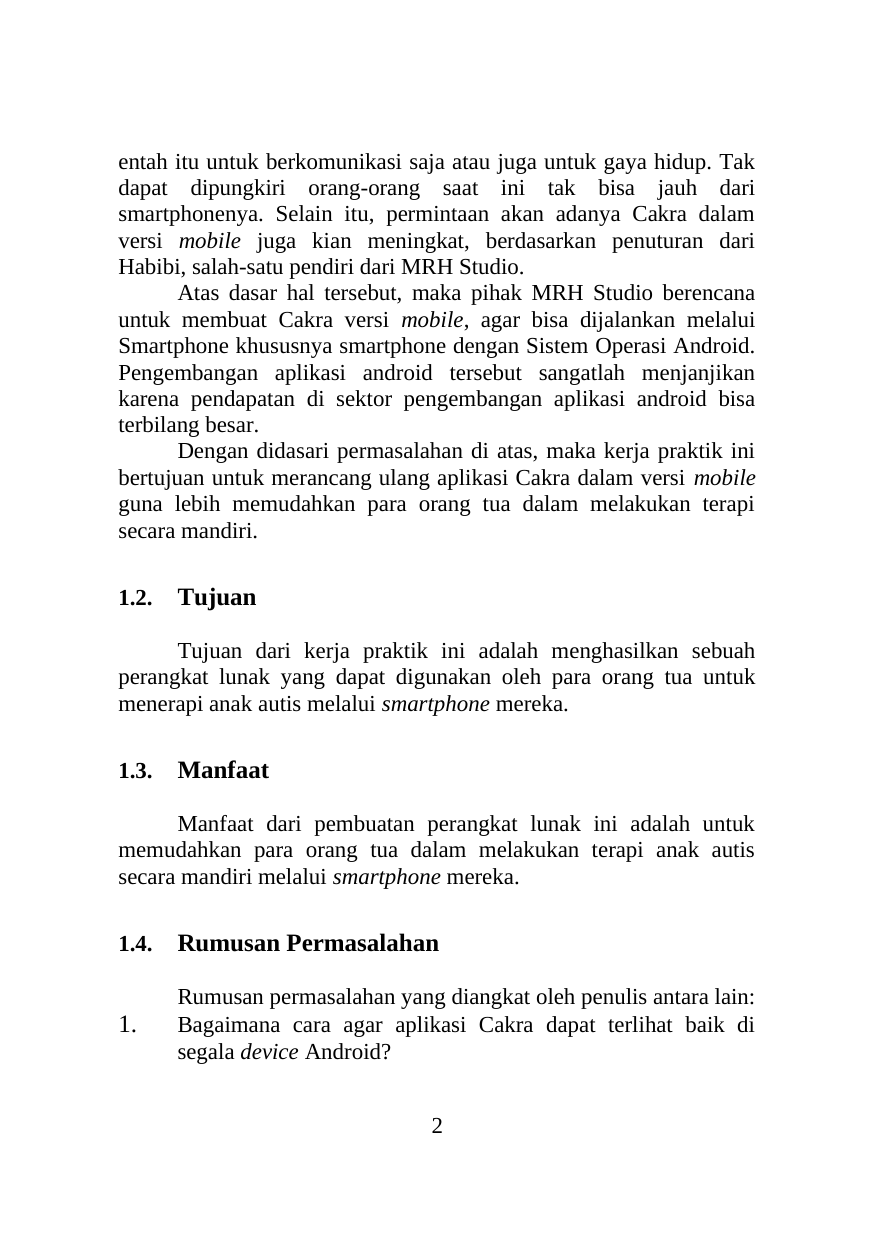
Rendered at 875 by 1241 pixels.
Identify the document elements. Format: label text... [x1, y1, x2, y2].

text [118, 148, 756, 279]
text Dengan didasari permasalahan di atas, maka kerja praktik ini bertujuan untuk merancang ulang aplikasi Cakra dalam versi mobile guna lebih memudahkan para orang tua dalam melakukan terapi secara mandiri. [118, 438, 756, 543]
subtitle Rumusan Permasalahan [118, 928, 756, 957]
subtitle Manfaat [118, 755, 756, 784]
text Tujuan dari kerja praktik ini adalah menghasilkan sebuah perangkat lunak yang dapat digunakan oleh para orang tua untuk menerapi anak autis melalui smartphone mereka. [118, 637, 756, 716]
text Rumusan permasalahan yang diangkat oleh penulis antara lain: [118, 983, 756, 1009]
text 1. Bagaimana cara agar aplikasi Cakra dapat terlihat baik di segala device Android? [118, 1009, 756, 1064]
text Atas dasar hal tersebut, maka pihak MRH Studio berencana untuk membuat Cakra versi mobile, agar bisa dijalankan melalui Smartphone khususnya smartphone dengan Sistem Operasi Android. Pengembangan aplikasi android tersebut sangatlah menjanjikan karena pendapatan di sektor pengembangan aplikasi android bisa terbilang besar. [118, 279, 756, 438]
subtitle Tujuan [118, 582, 756, 611]
text Manfaat dari pembuatan perangkat lunak ini adalah untuk memudahkan para orang tua dalam melakukan terapi anak autis secara mandiri melalui smartphone mereka. [118, 810, 756, 889]
